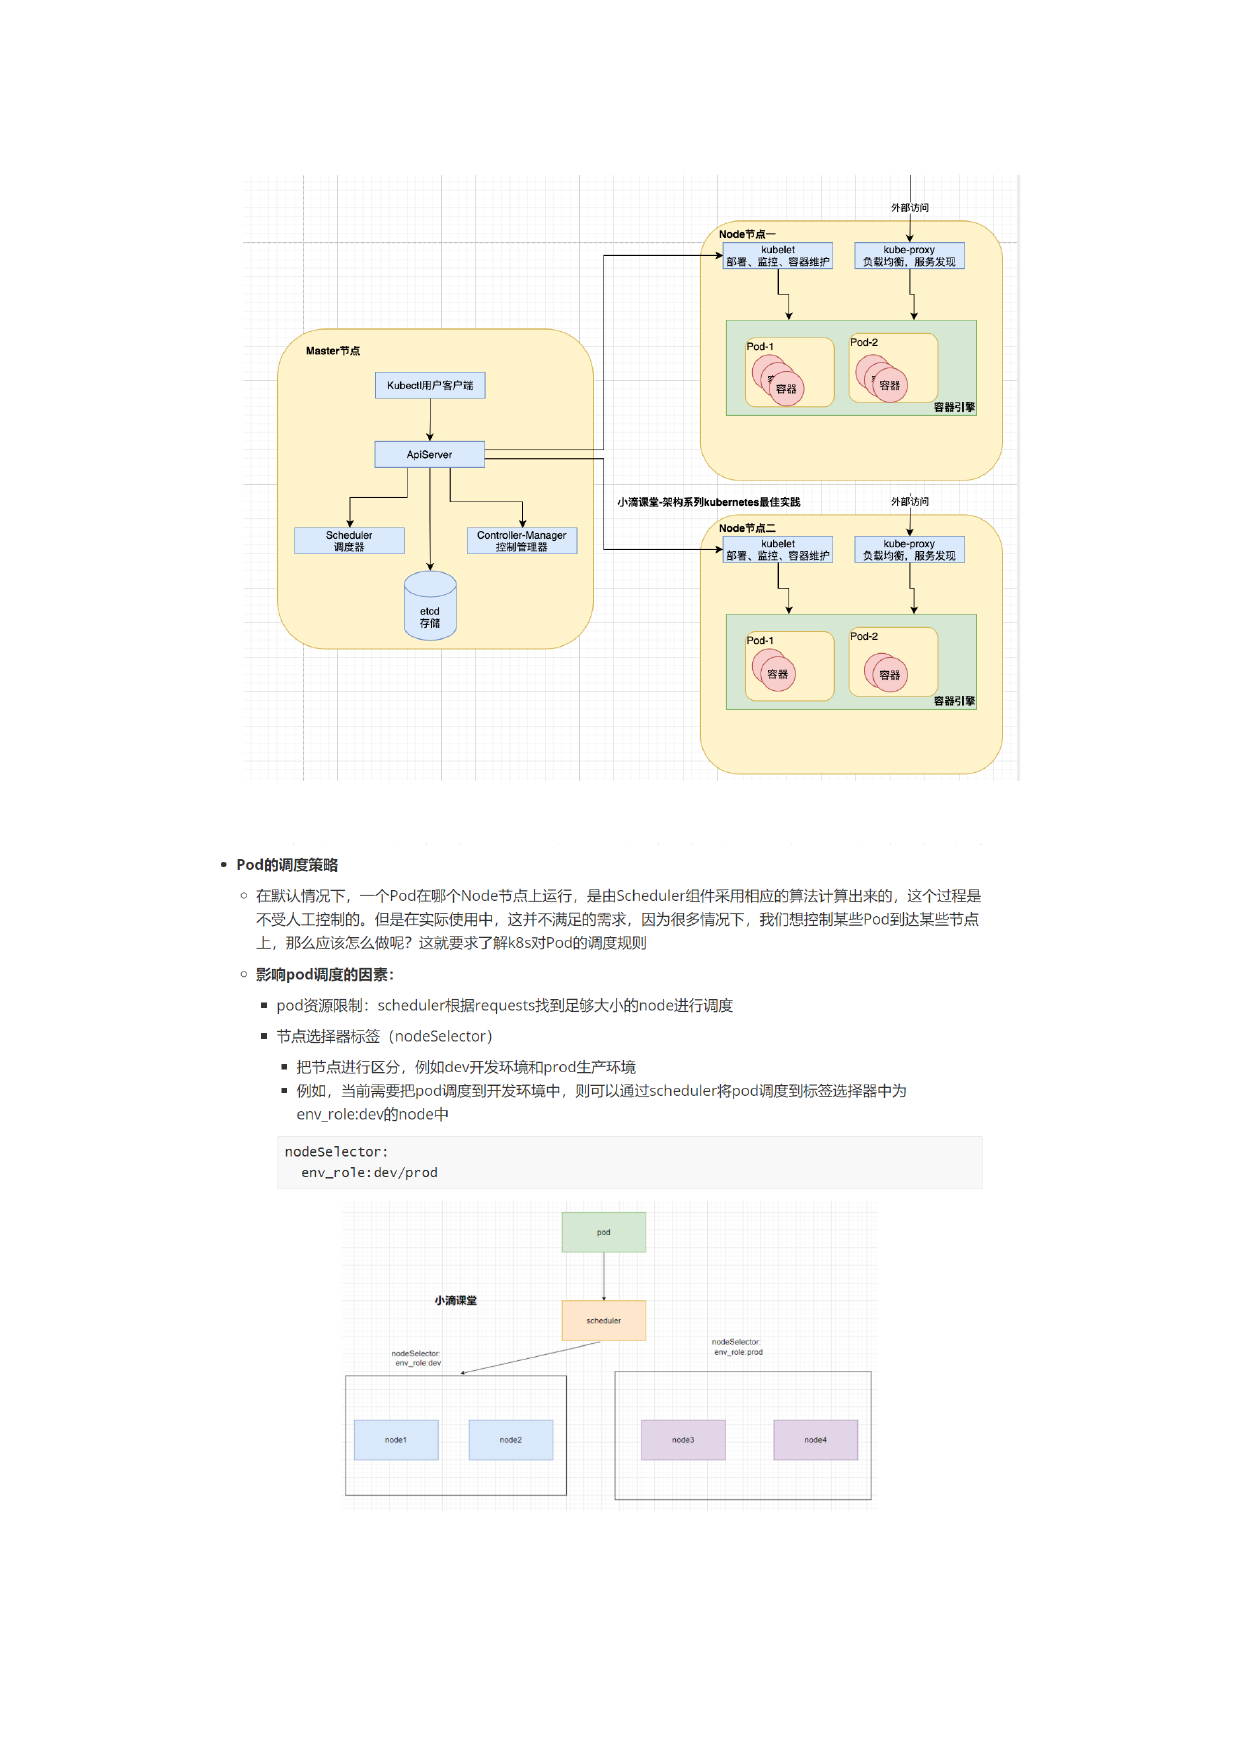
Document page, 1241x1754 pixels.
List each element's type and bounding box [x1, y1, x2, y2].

picture [187, 162, 1053, 781]
picture [187, 844, 1007, 1579]
